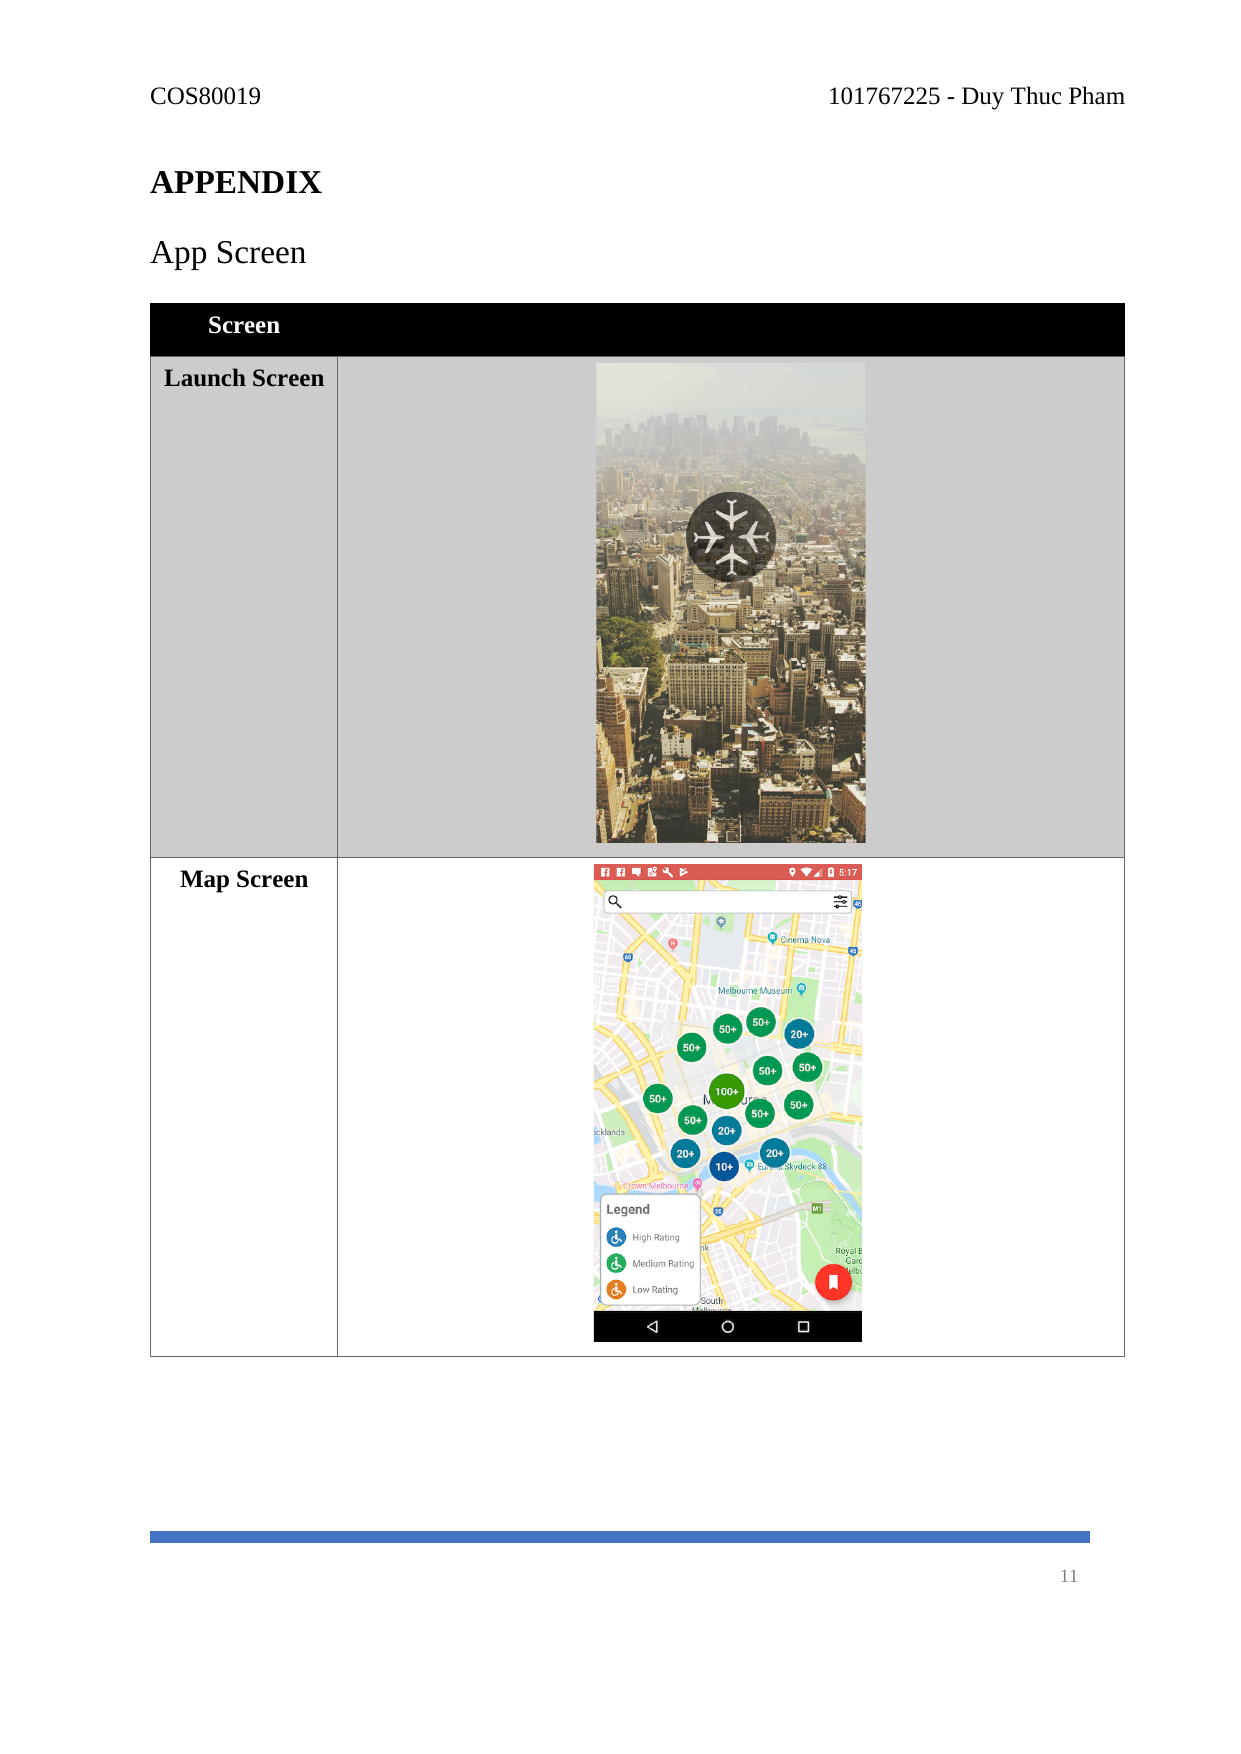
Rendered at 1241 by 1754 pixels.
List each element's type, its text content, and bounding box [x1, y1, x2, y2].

table_header [338, 304, 1124, 356]
picture [593, 864, 862, 1342]
table_cell [338, 858, 1124, 1356]
picture [596, 363, 866, 843]
subtitle App Screen [150, 232, 1090, 271]
subtitle APPENDIX [150, 162, 1090, 201]
table_cell Map Screen [151, 858, 337, 1356]
table_cell Launch Screen [151, 357, 337, 857]
table_header Screen [151, 304, 337, 356]
table_cell [338, 357, 1124, 857]
